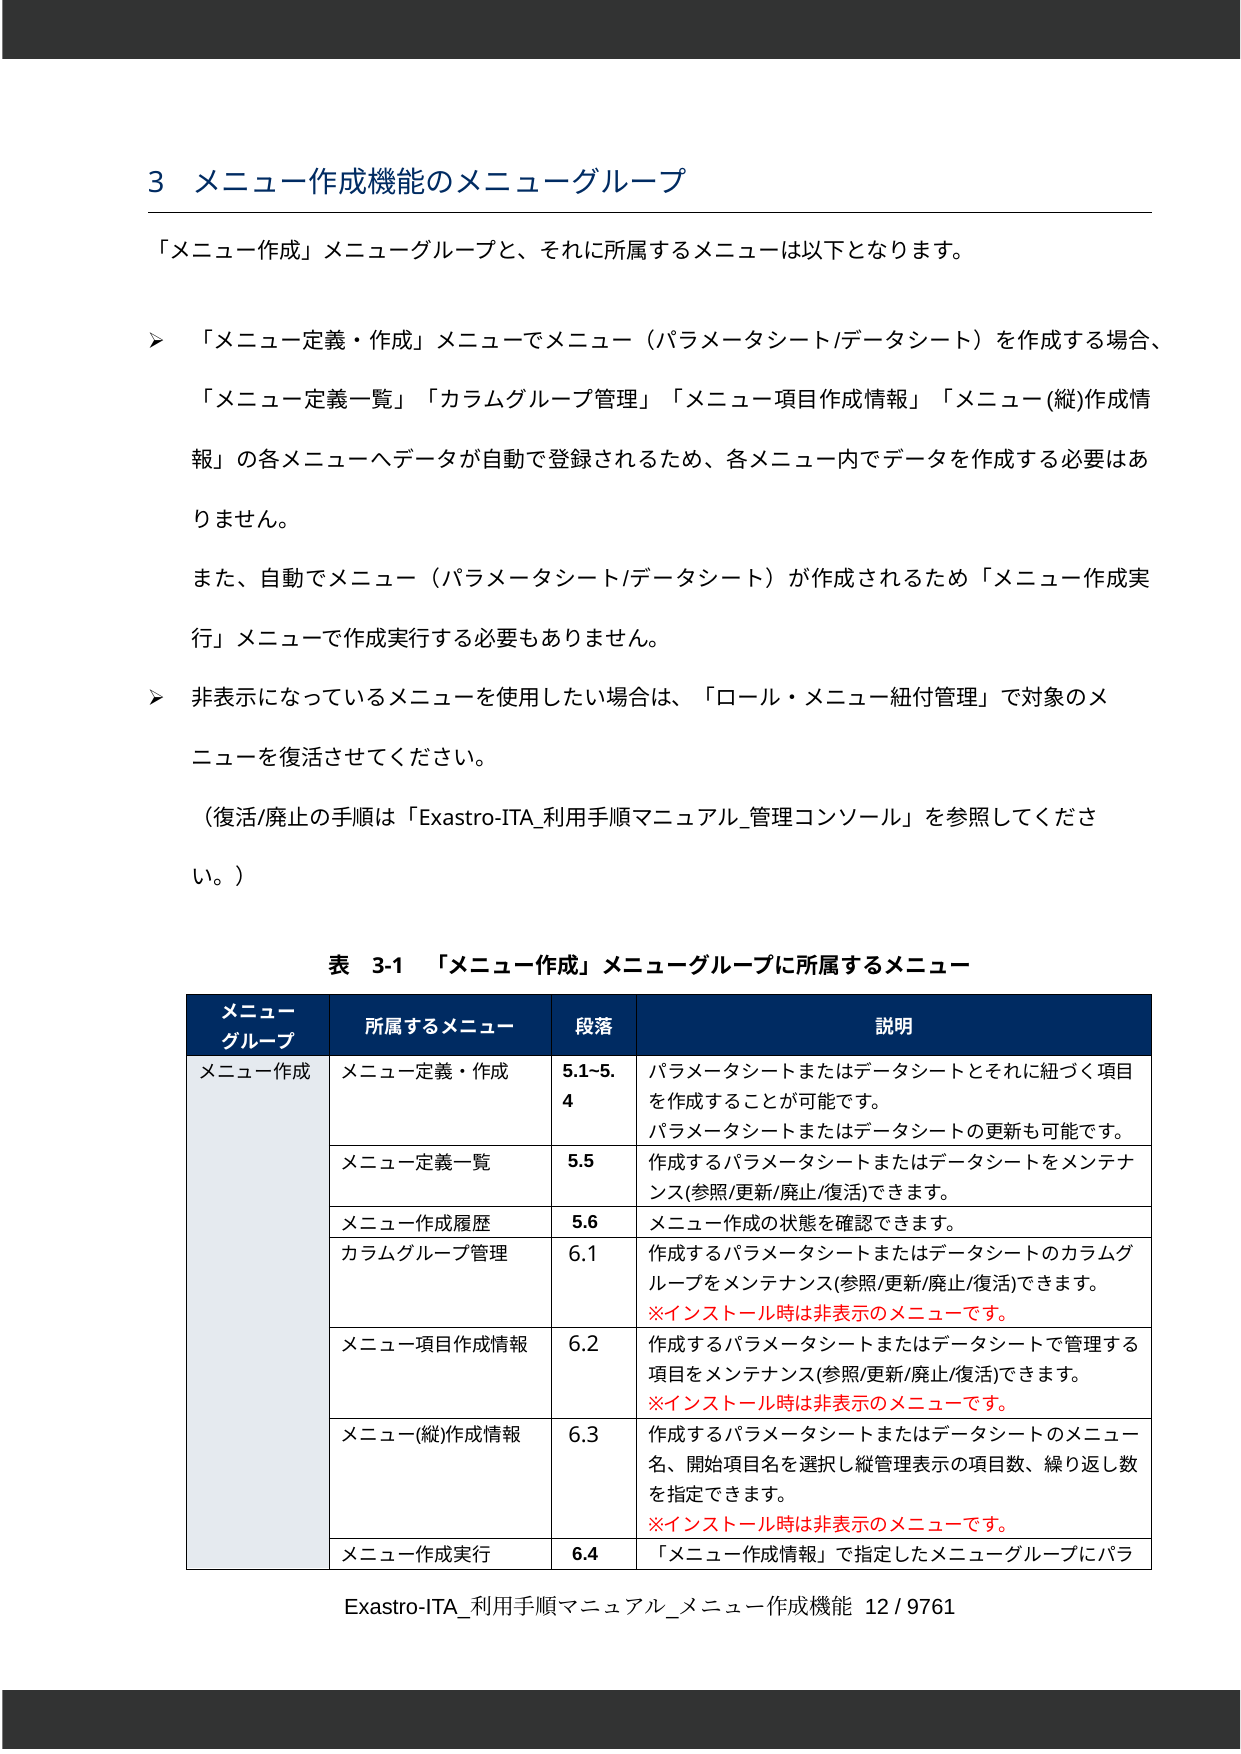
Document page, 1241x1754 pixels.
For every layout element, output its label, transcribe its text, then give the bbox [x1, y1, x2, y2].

table_cell メニュー定義一覧 [330, 1146, 551, 1206]
table_cell メニュー項目作成情報 [330, 1328, 551, 1417]
subtitle メニュー作成機能のメニューグループ [148, 151, 1152, 212]
table_cell 作成するパラメータシートまたはデータシートをメンテナンス(参照/更新/廃止/復活)できます。 [637, 1146, 1151, 1206]
table_cell 5.5 [552, 1146, 636, 1206]
table_cell メニュー作成の状態を確認できます。 [637, 1207, 1151, 1237]
table_header 説明 [637, 995, 1151, 1055]
text 「メニュー作成」メニューグループと、それに所属するメニューは以下となります。 [148, 219, 1152, 279]
table_cell 作成するパラメータシートまたはデータシートで管理する項目をメンテナンス(参照/更新/廃止/復活)できます。 ※インストール時は非表示のメニューです。 [637, 1328, 1151, 1417]
table_cell 6.1 [552, 1238, 636, 1327]
table_cell 6.3 [552, 1419, 636, 1538]
table_cell メニュー(縦)作成情報 [330, 1419, 551, 1538]
table_cell 作成するパラメータシートまたはデータシートのメニュー名、開始項目名を選択し縦管理表示の項目数、繰り返し数を指定できます。 ※インストール時は非表示のメニューです。 [637, 1419, 1151, 1538]
table_header 段落 [552, 995, 636, 1055]
table_cell 6.2 [552, 1328, 636, 1417]
picture [2, 0, 1241, 59]
list 「メニュー定義・作成」メニューでメニュー（パラメータシート/データシート）を作成する場合、「メニュー定義一覧」「カラムグループ管理」「メニュー項目作成情報」「メニュー(縦)作成情報」の各メニューへデータが自動で登録されるため、各メニュー内でデータを作成する必要はありません。 また、自動でメニュー（パラメータシート/データシート）が作成されるため「メニュー作成実行」メニューで作成実行する必要もありません。 [148, 309, 1152, 666]
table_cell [637, 1539, 1151, 1568]
table_cell メニュー作成履歴 [330, 1207, 551, 1237]
table_cell メニュー作成実行 [330, 1539, 551, 1568]
text 表 3-1 「メニュー作成」メニューグループに所属するメニュー [148, 934, 1152, 994]
table_header メニュー グループ [187, 995, 329, 1055]
table_cell 5.6 [552, 1207, 636, 1237]
list 非表示になっているメニューを使用したい場合は、「ロール・メニュー紐付管理」で対象のメニューを復活させてください。 （復活/廃止の手順は「Exastro-ITA_利用手順マニュアル_管理コンソール」を参照してください。） [148, 666, 1152, 905]
table_cell 6.4 [552, 1539, 636, 1568]
table_cell 作成するパラメータシートまたはデータシートのカラムグループをメンテナンス(参照/更新/廃止/復活)できます。 ※インストール時は非表示のメニューです。 [637, 1238, 1151, 1327]
table_cell パラメータシートまたはデータシートとそれに紐づく項目を作成することが可能です。 パラメータシートまたはデータシートの更新も可能です。 [637, 1056, 1151, 1145]
table_cell カラムグループ管理 [330, 1238, 551, 1327]
table_cell メニュー作成 [187, 1056, 329, 1568]
table_cell 5.1~5.4 [552, 1056, 636, 1145]
table_cell メニュー定義・作成 [330, 1056, 551, 1145]
picture [2, 1690, 1241, 1749]
table_header 所属するメニュー [330, 995, 551, 1055]
